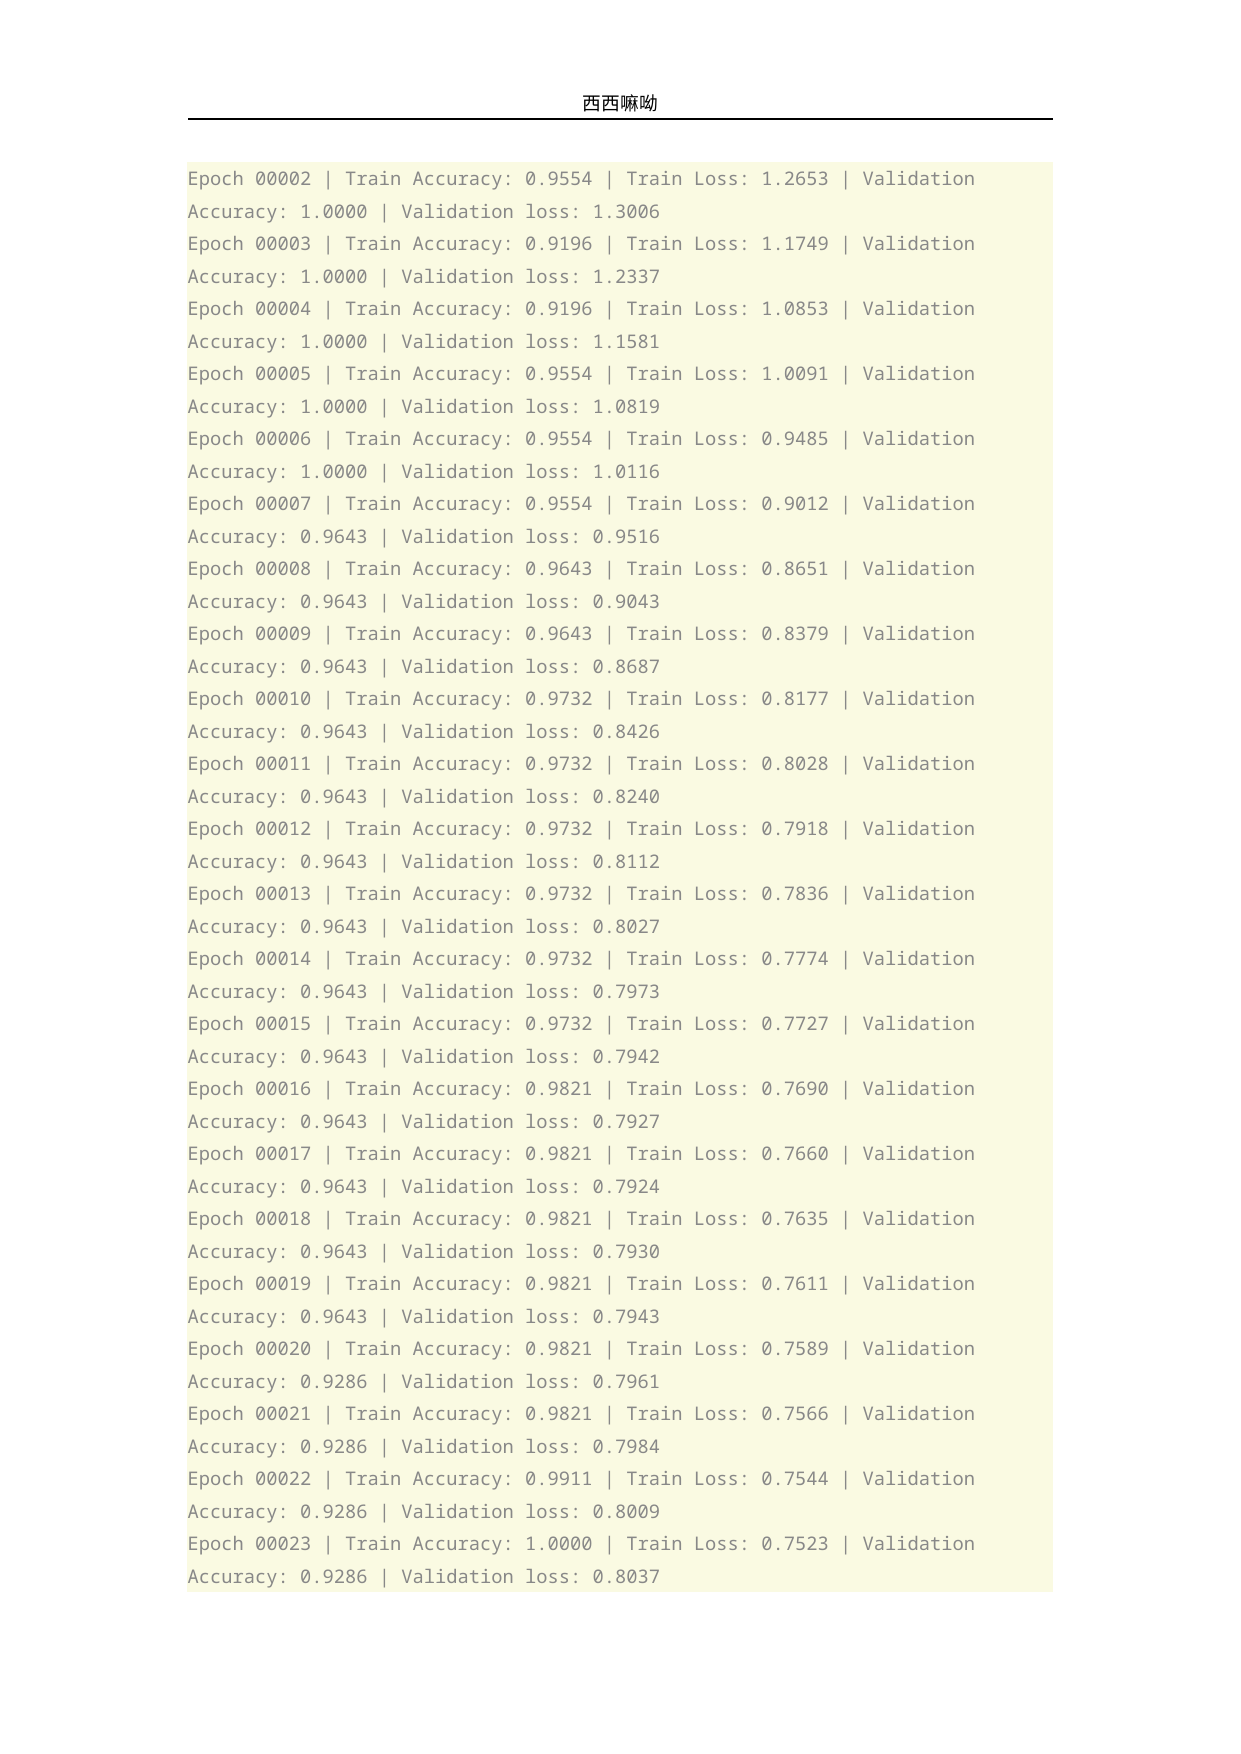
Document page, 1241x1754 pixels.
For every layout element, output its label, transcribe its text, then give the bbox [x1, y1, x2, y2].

text Epoch 00022 | Train Accuracy: 0.9911 | Train Loss: 0.7544 | Validation Accuracy: 0.9286 | Validation loss: 0.8009 [187, 1462, 1053, 1527]
text Epoch 00007 | Train Accuracy: 0.9554 | Train Loss: 0.9012 | Validation Accuracy: 0.9643 | Validation loss: 0.9516 [187, 487, 1053, 552]
text Epoch 00012 | Train Accuracy: 0.9732 | Train Loss: 0.7918 | Validation Accuracy: 0.9643 | Validation loss: 0.8112 [187, 812, 1053, 877]
text Epoch 00011 | Train Accuracy: 0.9732 | Train Loss: 0.8028 | Validation Accuracy: 0.9643 | Validation loss: 0.8240 [187, 747, 1053, 812]
text Epoch 00015 | Train Accuracy: 0.9732 | Train Loss: 0.7727 | Validation Accuracy: 0.9643 | Validation loss: 0.7942 [187, 1007, 1053, 1072]
text Epoch 00016 | Train Accuracy: 0.9821 | Train Loss: 0.7690 | Validation Accuracy: 0.9643 | Validation loss: 0.7927 [187, 1072, 1053, 1137]
text Epoch 00021 | Train Accuracy: 0.9821 | Train Loss: 0.7566 | Validation Accuracy: 0.9286 | Validation loss: 0.7984 [187, 1397, 1053, 1462]
text Epoch 00004 | Train Accuracy: 0.9196 | Train Loss: 1.0853 | Validation Accuracy: 1.0000 | Validation loss: 1.1581 [187, 292, 1053, 357]
text Epoch 00006 | Train Accuracy: 0.9554 | Train Loss: 0.9485 | Validation Accuracy: 1.0000 | Validation loss: 1.0116 [187, 422, 1053, 487]
text Epoch 00020 | Train Accuracy: 0.9821 | Train Loss: 0.7589 | Validation Accuracy: 0.9286 | Validation loss: 0.7961 [187, 1332, 1053, 1397]
text Epoch 00018 | Train Accuracy: 0.9821 | Train Loss: 0.7635 | Validation Accuracy: 0.9643 | Validation loss: 0.7930 [187, 1202, 1053, 1267]
text Epoch 00008 | Train Accuracy: 0.9643 | Train Loss: 0.8651 | Validation Accuracy: 0.9643 | Validation loss: 0.9043 [187, 552, 1053, 617]
text Epoch 00023 | Train Accuracy: 1.0000 | Train Loss: 0.7523 | Validation Accuracy: 0.9286 | Validation loss: 0.8037 [187, 1527, 1053, 1592]
text Epoch 00002 | Train Accuracy: 0.9554 | Train Loss: 1.2653 | Validation Accuracy: 1.0000 | Validation loss: 1.3006 [187, 162, 1053, 227]
text Epoch 00010 | Train Accuracy: 0.9732 | Train Loss: 0.8177 | Validation Accuracy: 0.9643 | Validation loss: 0.8426 [187, 682, 1053, 747]
text Epoch 00005 | Train Accuracy: 0.9554 | Train Loss: 1.0091 | Validation Accuracy: 1.0000 | Validation loss: 1.0819 [187, 357, 1053, 422]
text Epoch 00019 | Train Accuracy: 0.9821 | Train Loss: 0.7611 | Validation Accuracy: 0.9643 | Validation loss: 0.7943 [187, 1267, 1053, 1332]
text Epoch 00014 | Train Accuracy: 0.9732 | Train Loss: 0.7774 | Validation Accuracy: 0.9643 | Validation loss: 0.7973 [187, 942, 1053, 1007]
text Epoch 00017 | Train Accuracy: 0.9821 | Train Loss: 0.7660 | Validation Accuracy: 0.9643 | Validation loss: 0.7924 [187, 1137, 1053, 1202]
text Epoch 00013 | Train Accuracy: 0.9732 | Train Loss: 0.7836 | Validation Accuracy: 0.9643 | Validation loss: 0.8027 [187, 877, 1053, 942]
text Epoch 00003 | Train Accuracy: 0.9196 | Train Loss: 1.1749 | Validation Accuracy: 1.0000 | Validation loss: 1.2337 [187, 227, 1053, 292]
text Epoch 00009 | Train Accuracy: 0.9643 | Train Loss: 0.8379 | Validation Accuracy: 0.9643 | Validation loss: 0.8687 [187, 617, 1053, 682]
